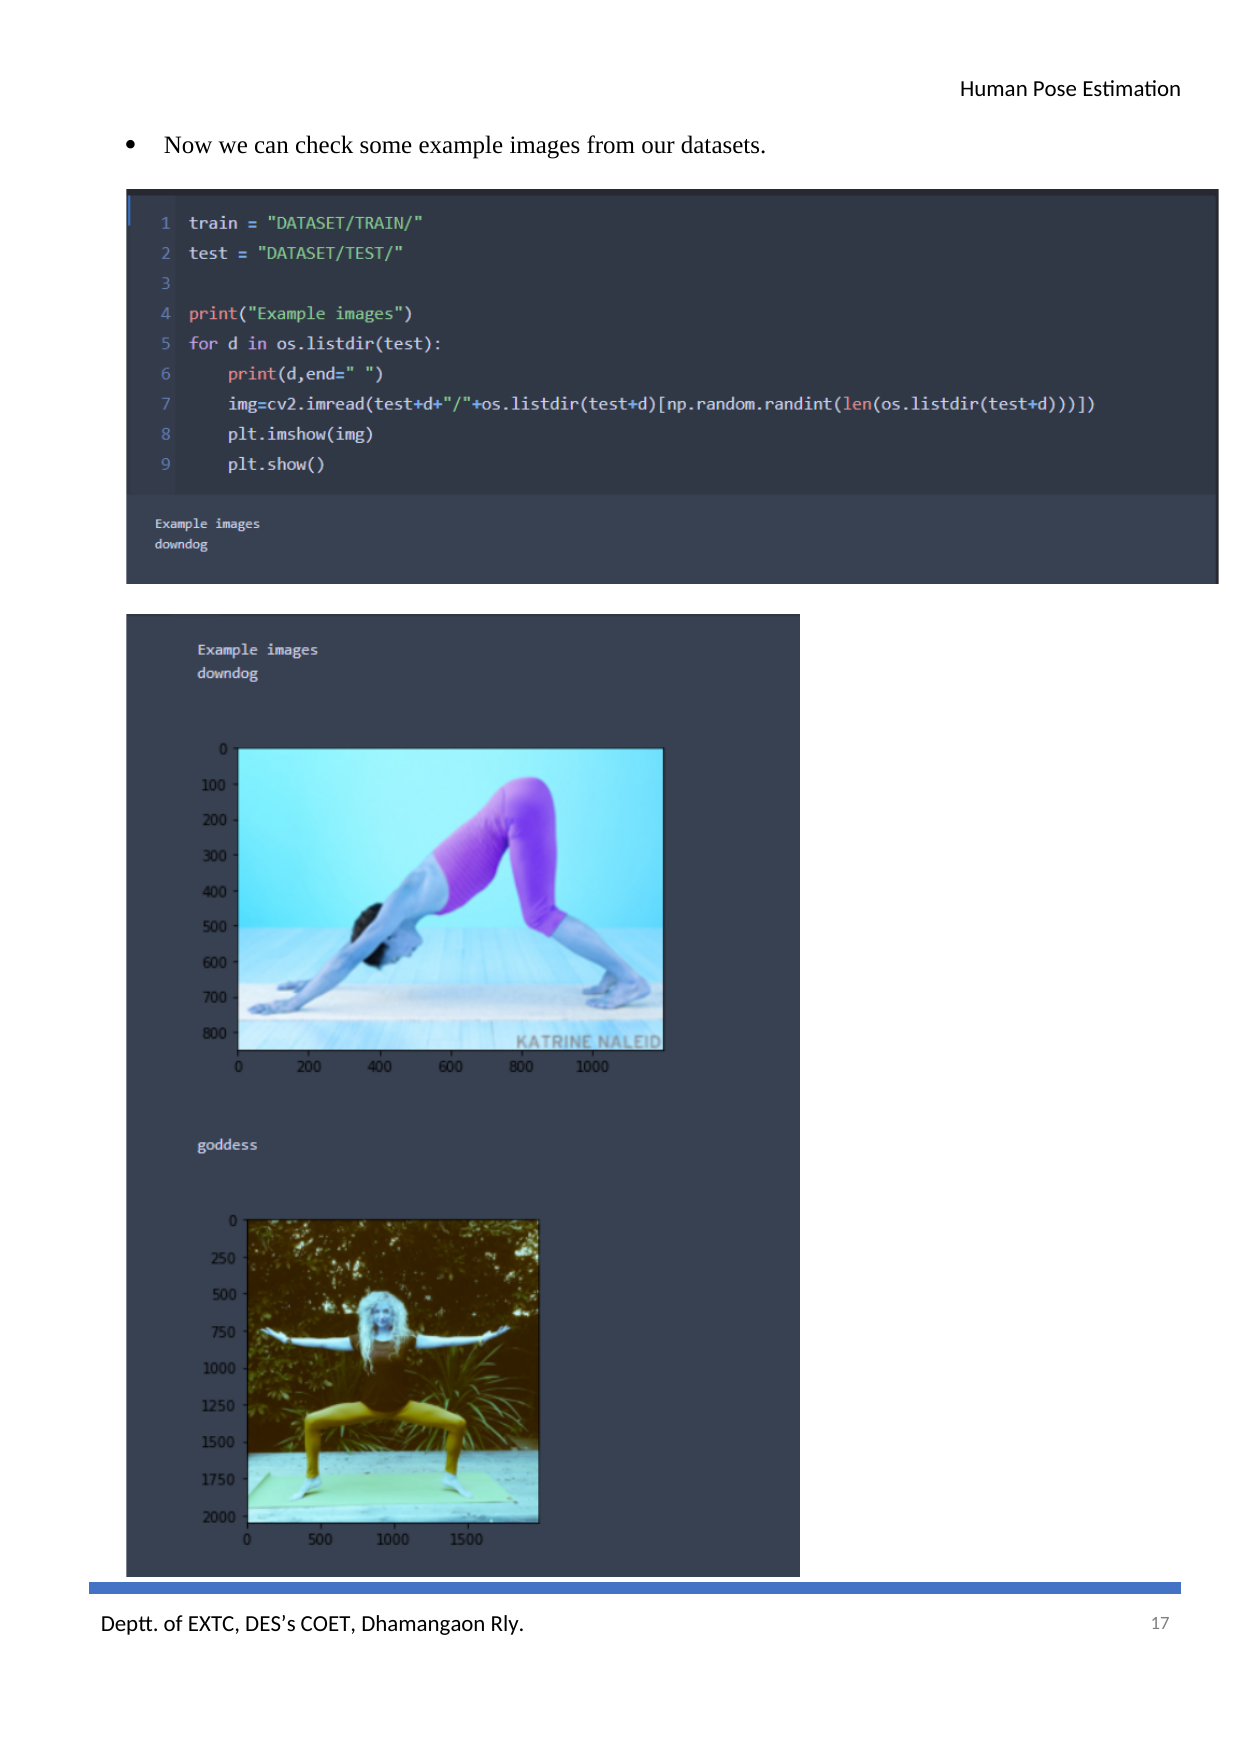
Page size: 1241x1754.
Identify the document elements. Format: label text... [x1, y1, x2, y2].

picture [126, 614, 800, 1577]
list Now we can check some example images from our datasets. [126, 130, 1181, 159]
picture [126, 189, 1219, 584]
